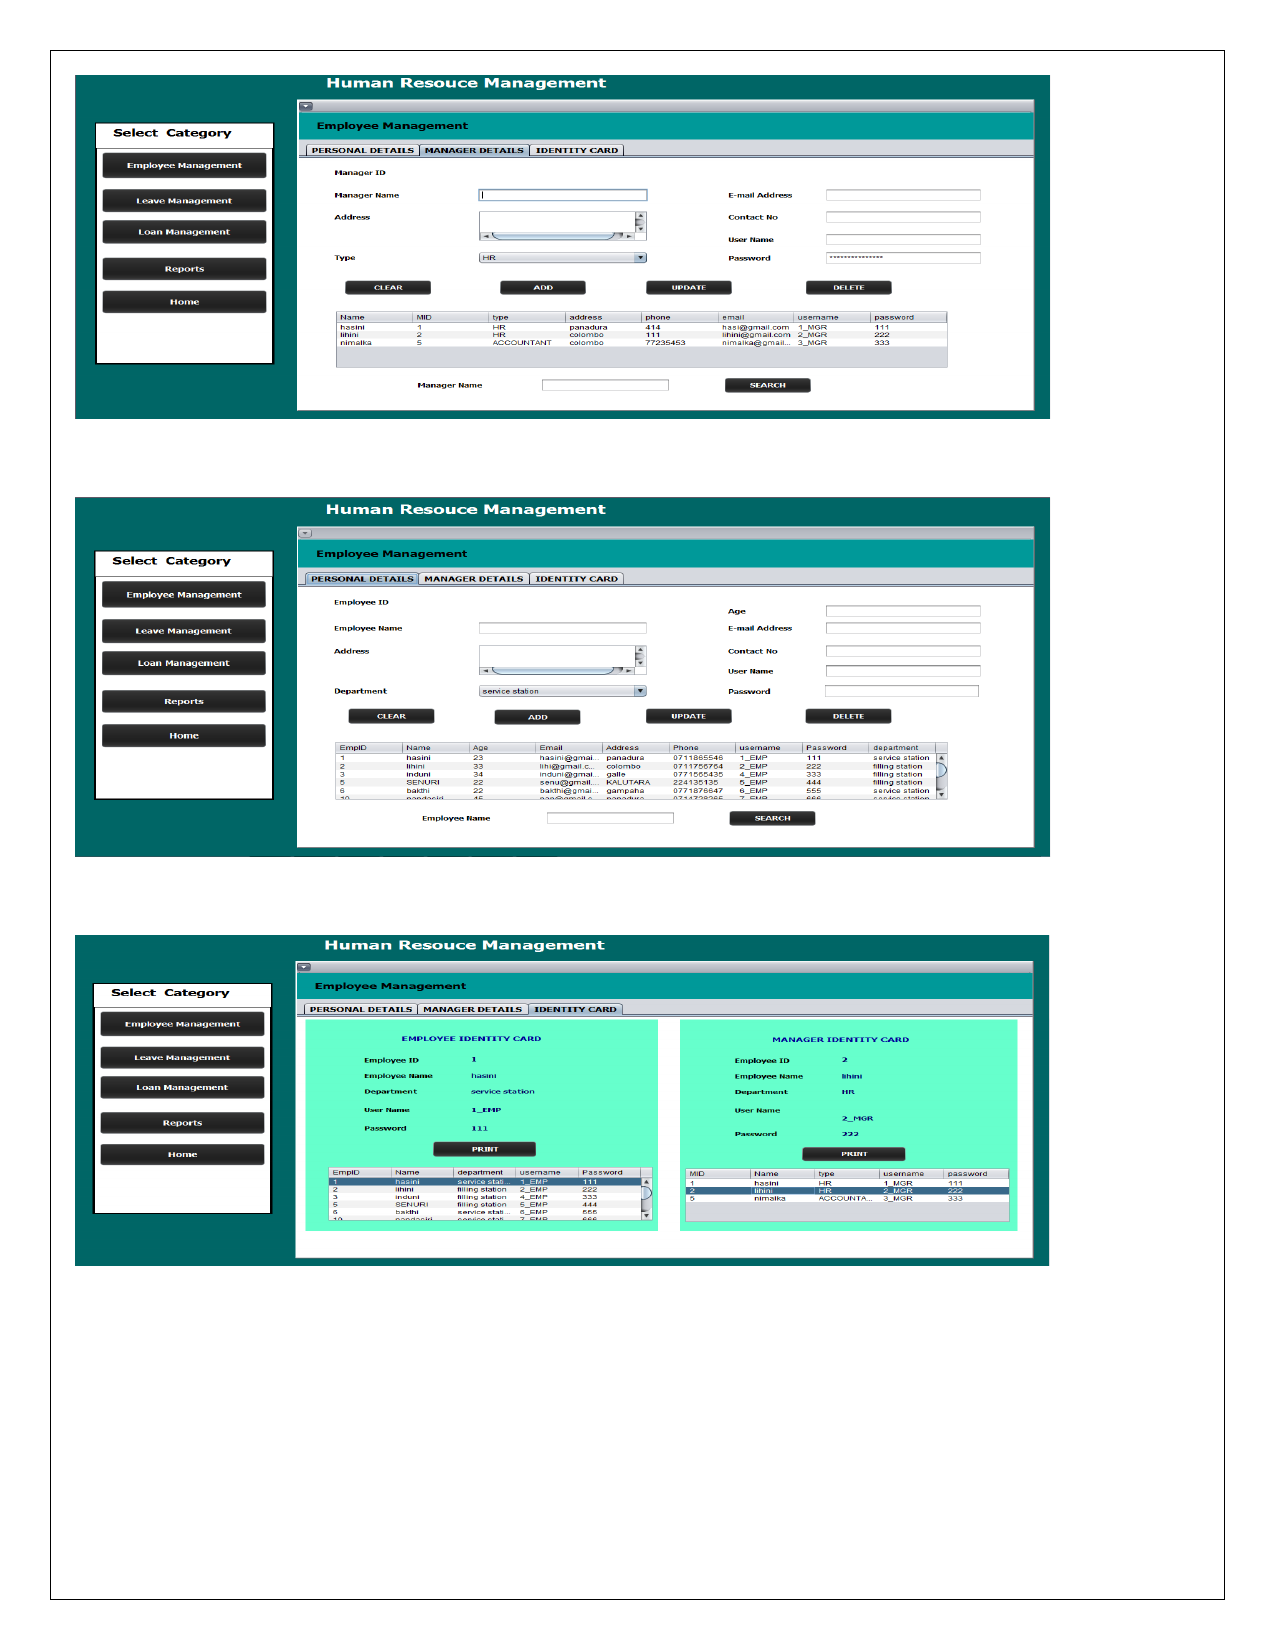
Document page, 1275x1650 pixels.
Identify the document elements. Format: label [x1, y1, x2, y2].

picture [75, 935, 1050, 1266]
picture [75, 75, 1050, 419]
picture [75, 497, 1050, 857]
